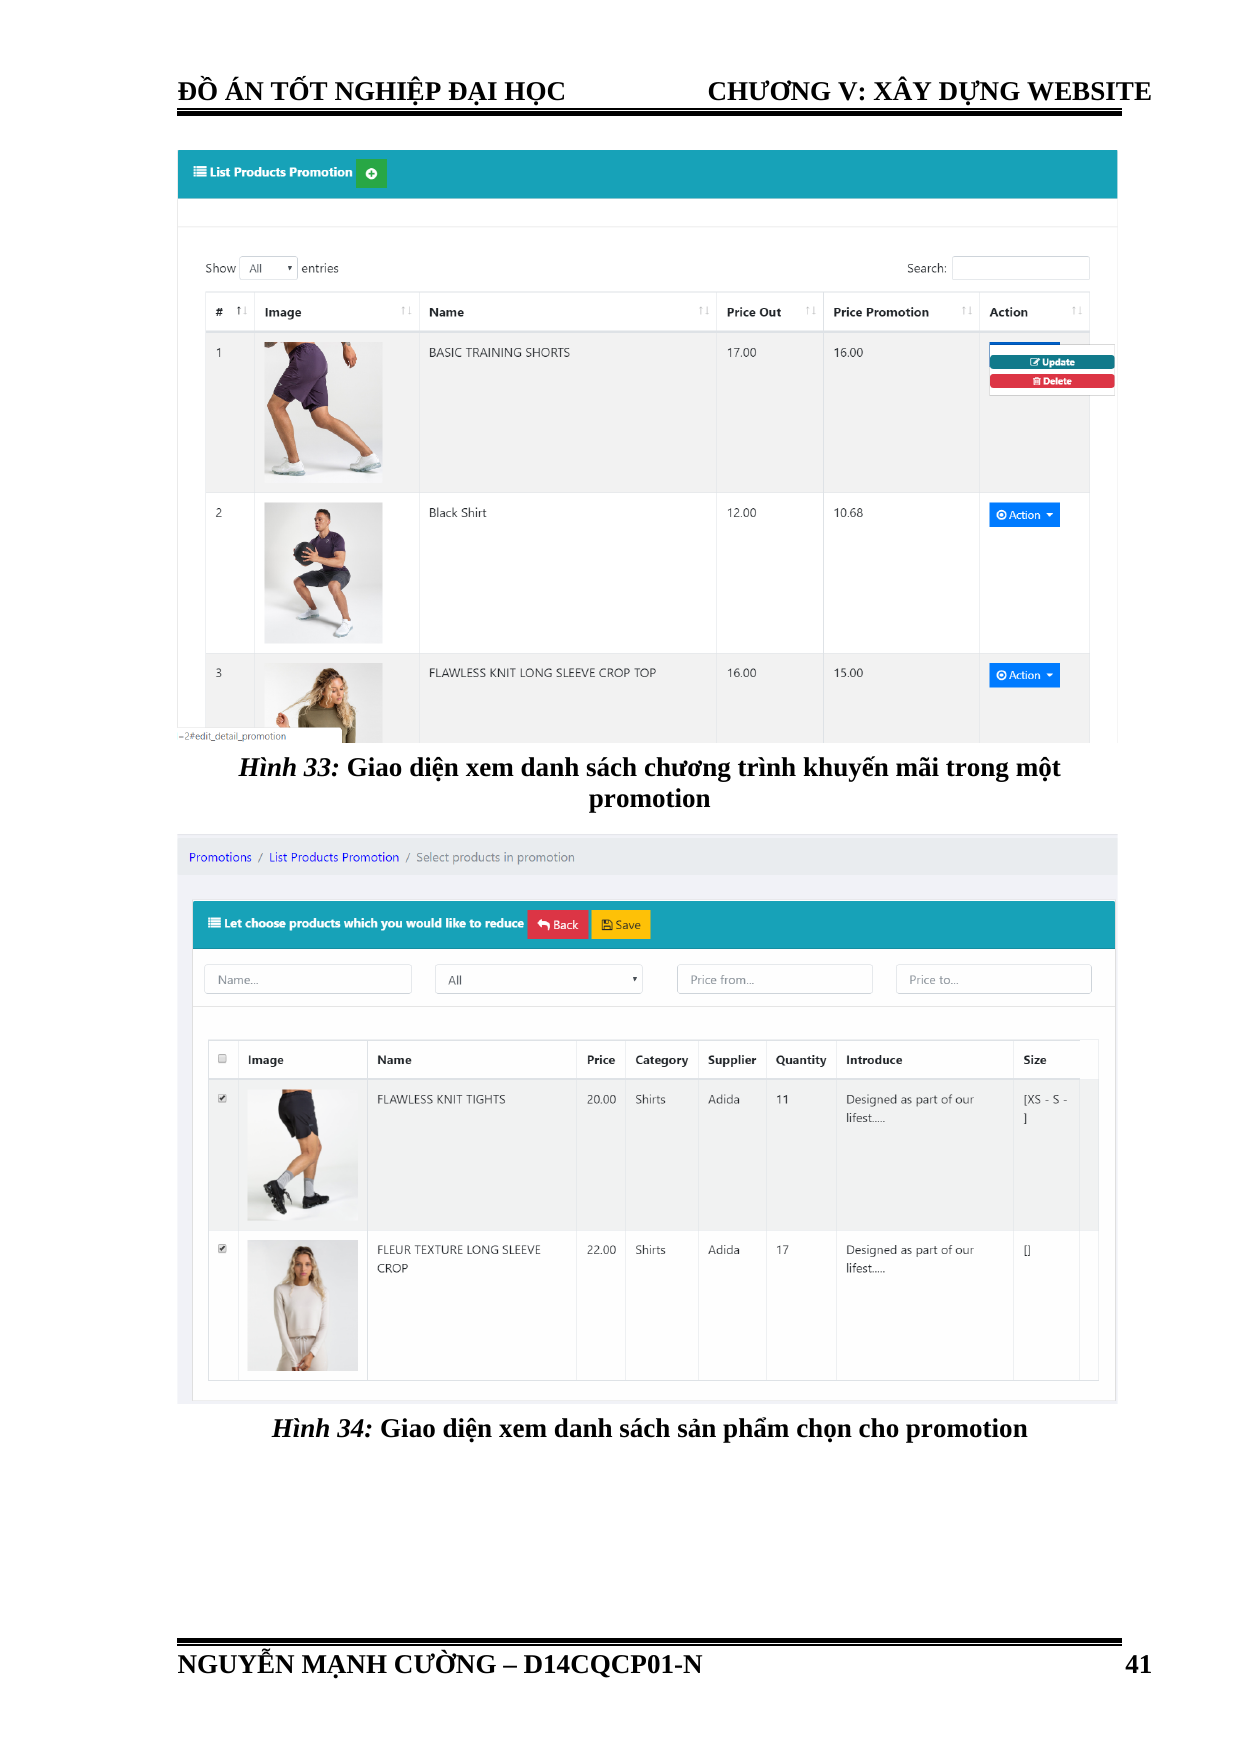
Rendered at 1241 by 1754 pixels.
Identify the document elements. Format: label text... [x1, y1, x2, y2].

picture [177, 150, 1118, 743]
picture [177, 834, 1118, 1404]
